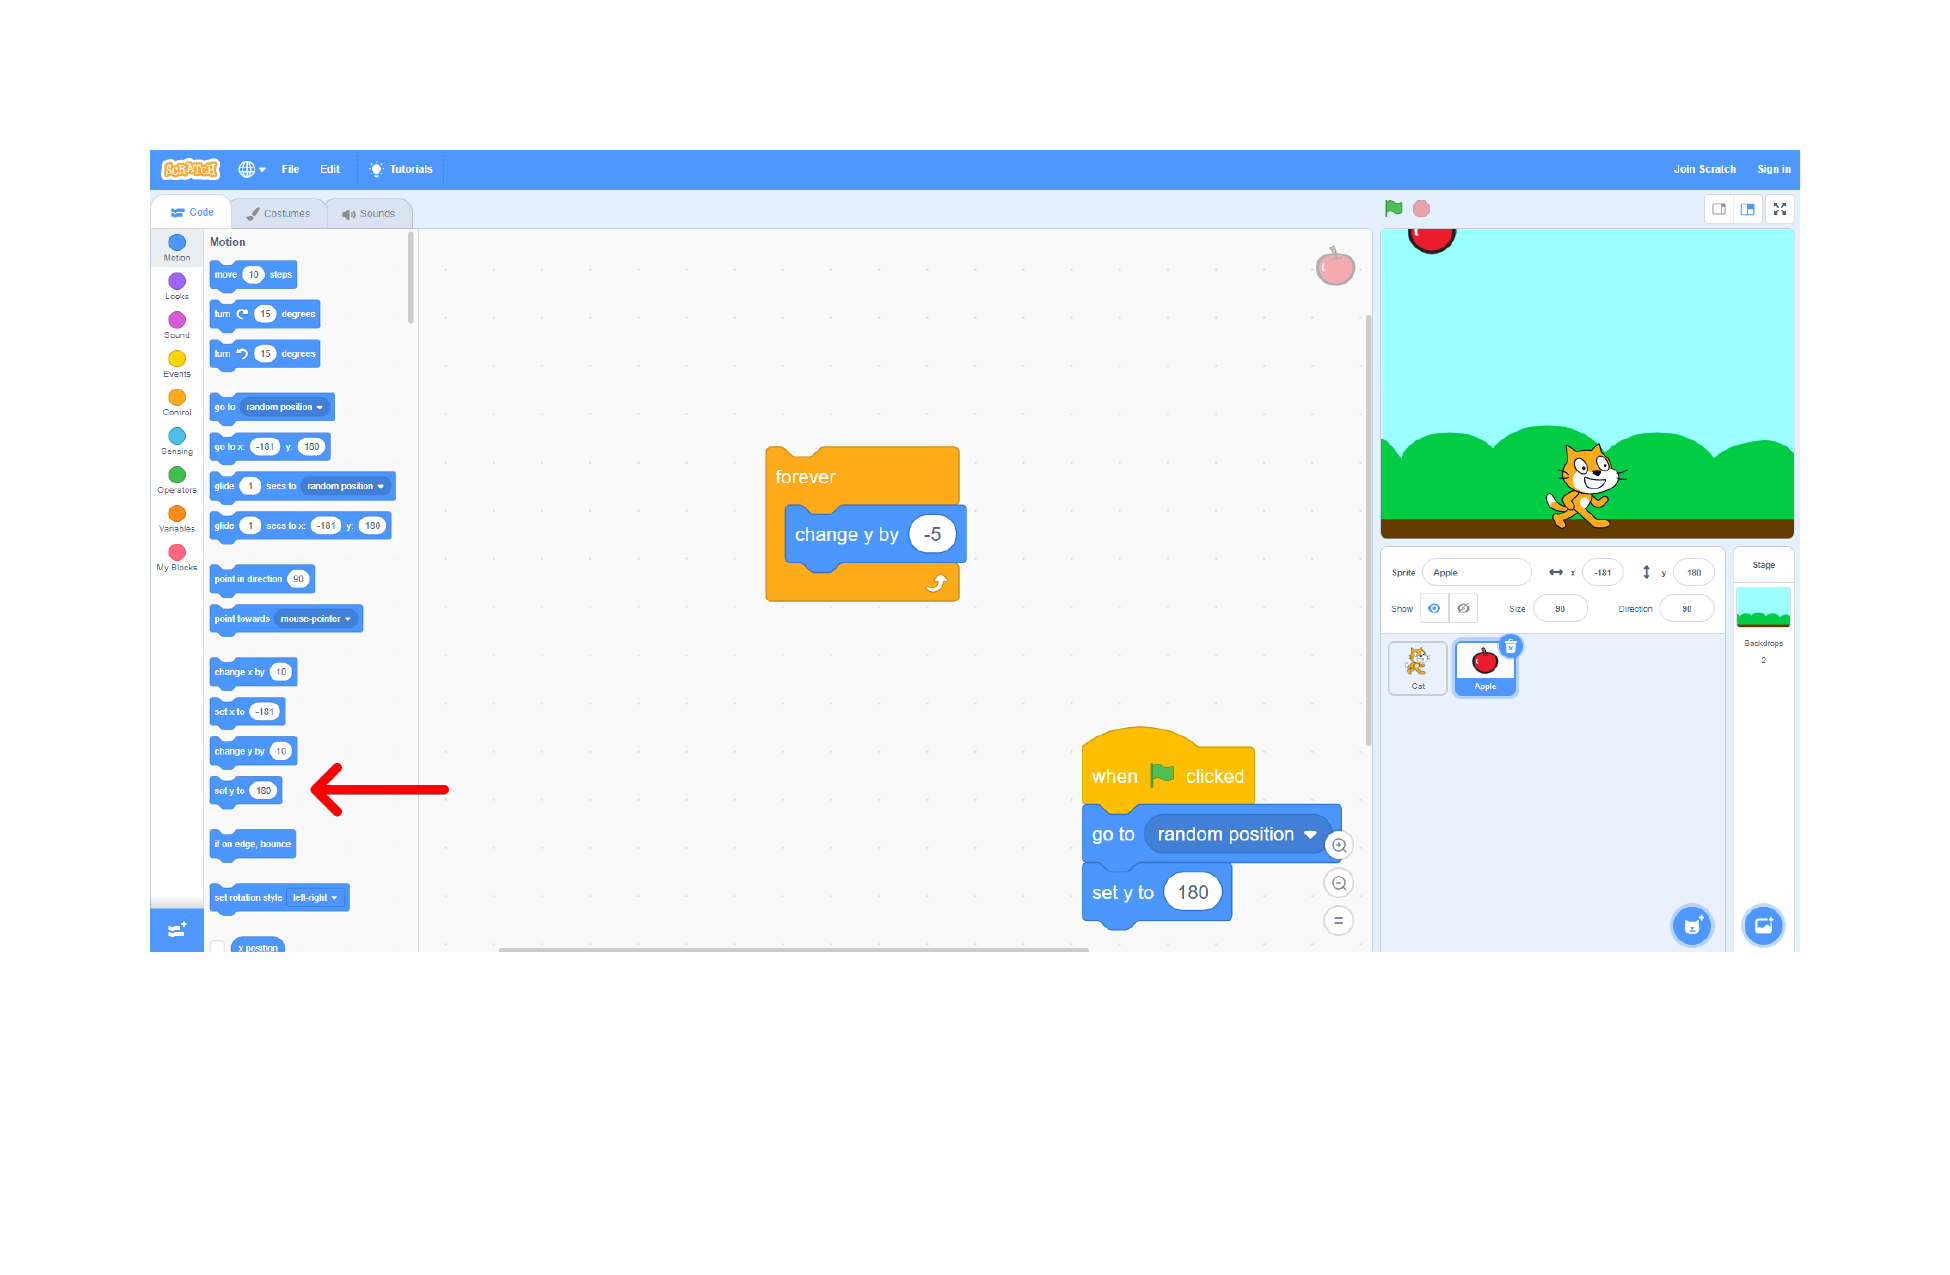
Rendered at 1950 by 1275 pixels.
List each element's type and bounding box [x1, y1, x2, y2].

picture [150, 150, 1801, 952]
